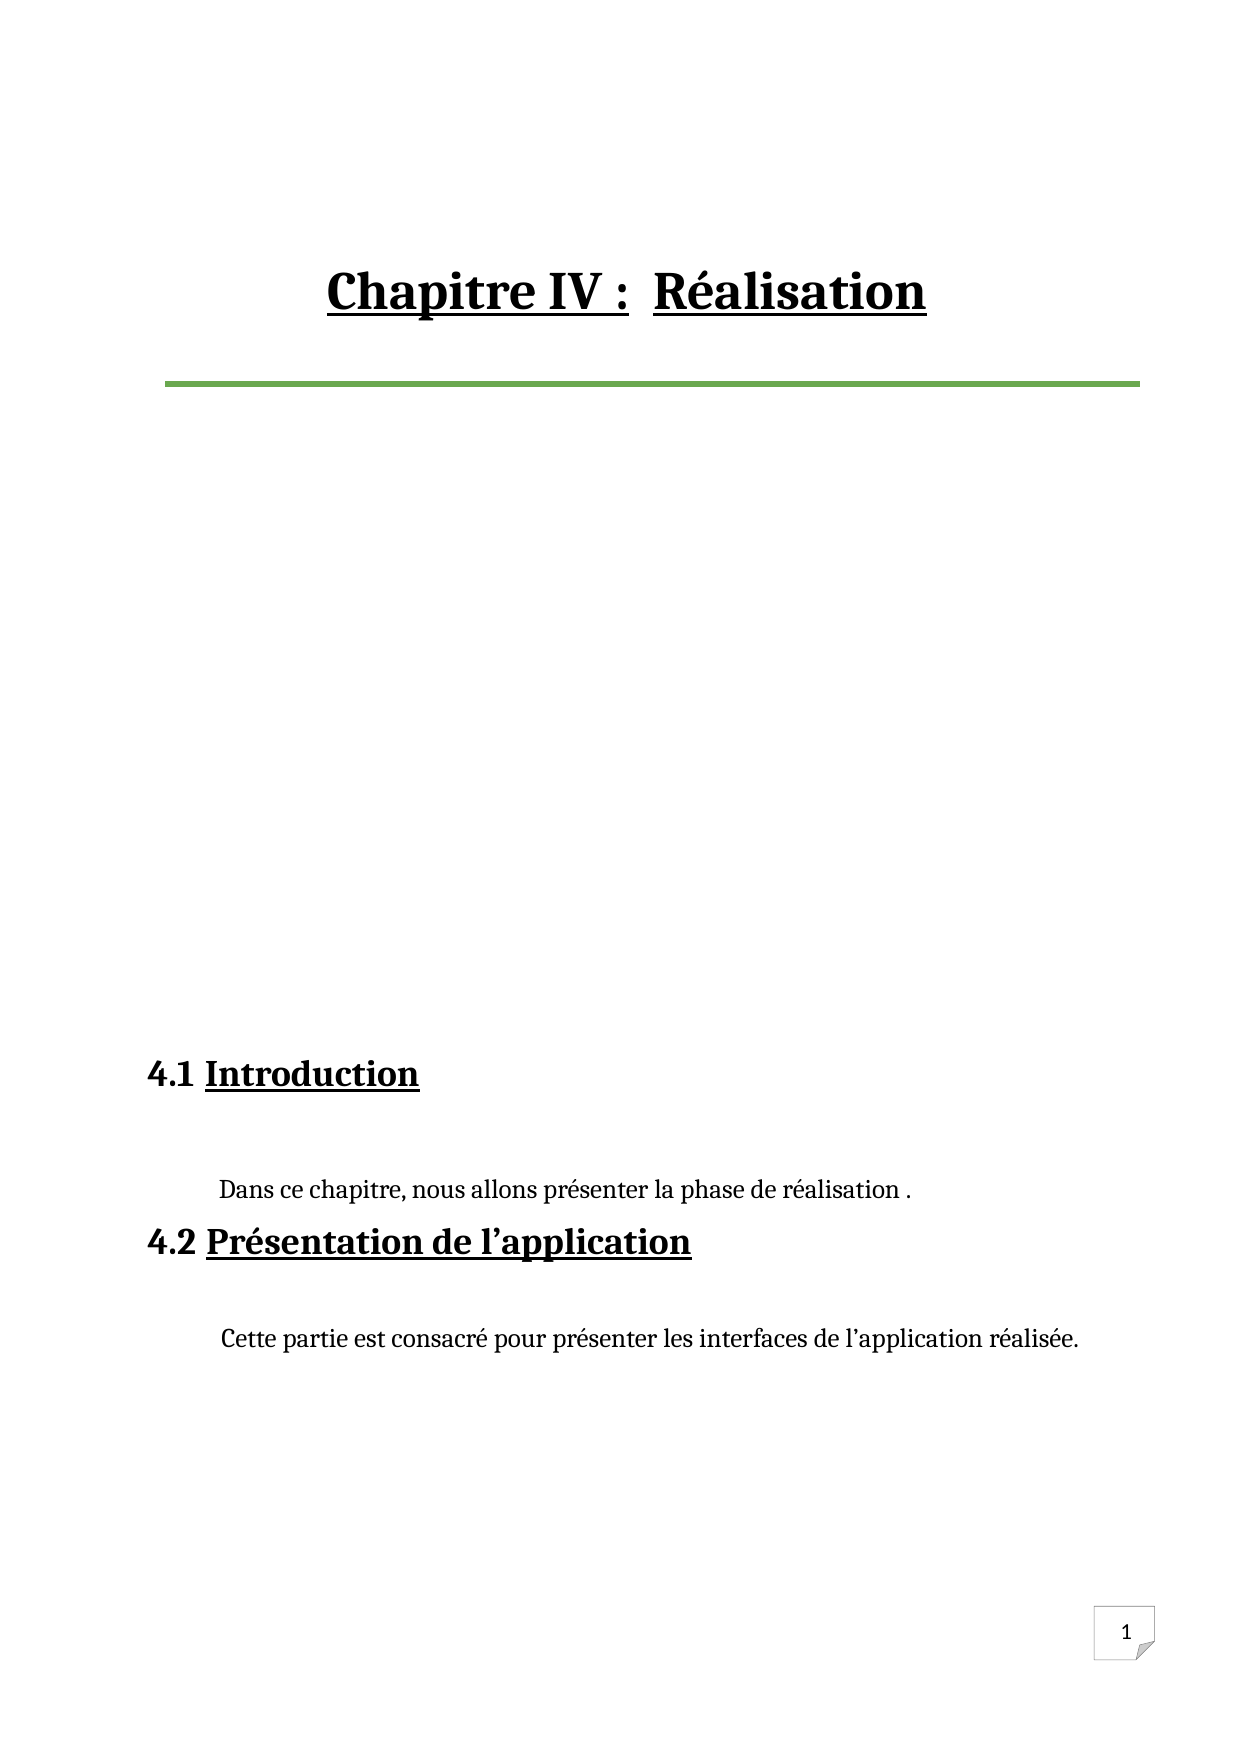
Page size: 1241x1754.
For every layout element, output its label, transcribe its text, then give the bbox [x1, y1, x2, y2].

text Dans ce chapitre, nous allons présenter la phase de réalisation . [146, 1174, 1092, 1206]
subtitle 4.1 Introduction [147, 1053, 1179, 1096]
subtitle 4.2 Présentation de l’application [147, 1221, 1179, 1264]
text Cette partie est consacré pour présenter les interfaces de l’application réalisée. [147, 1323, 1129, 1354]
subtitle Chapitre IV : Réalisation [118, 261, 927, 323]
